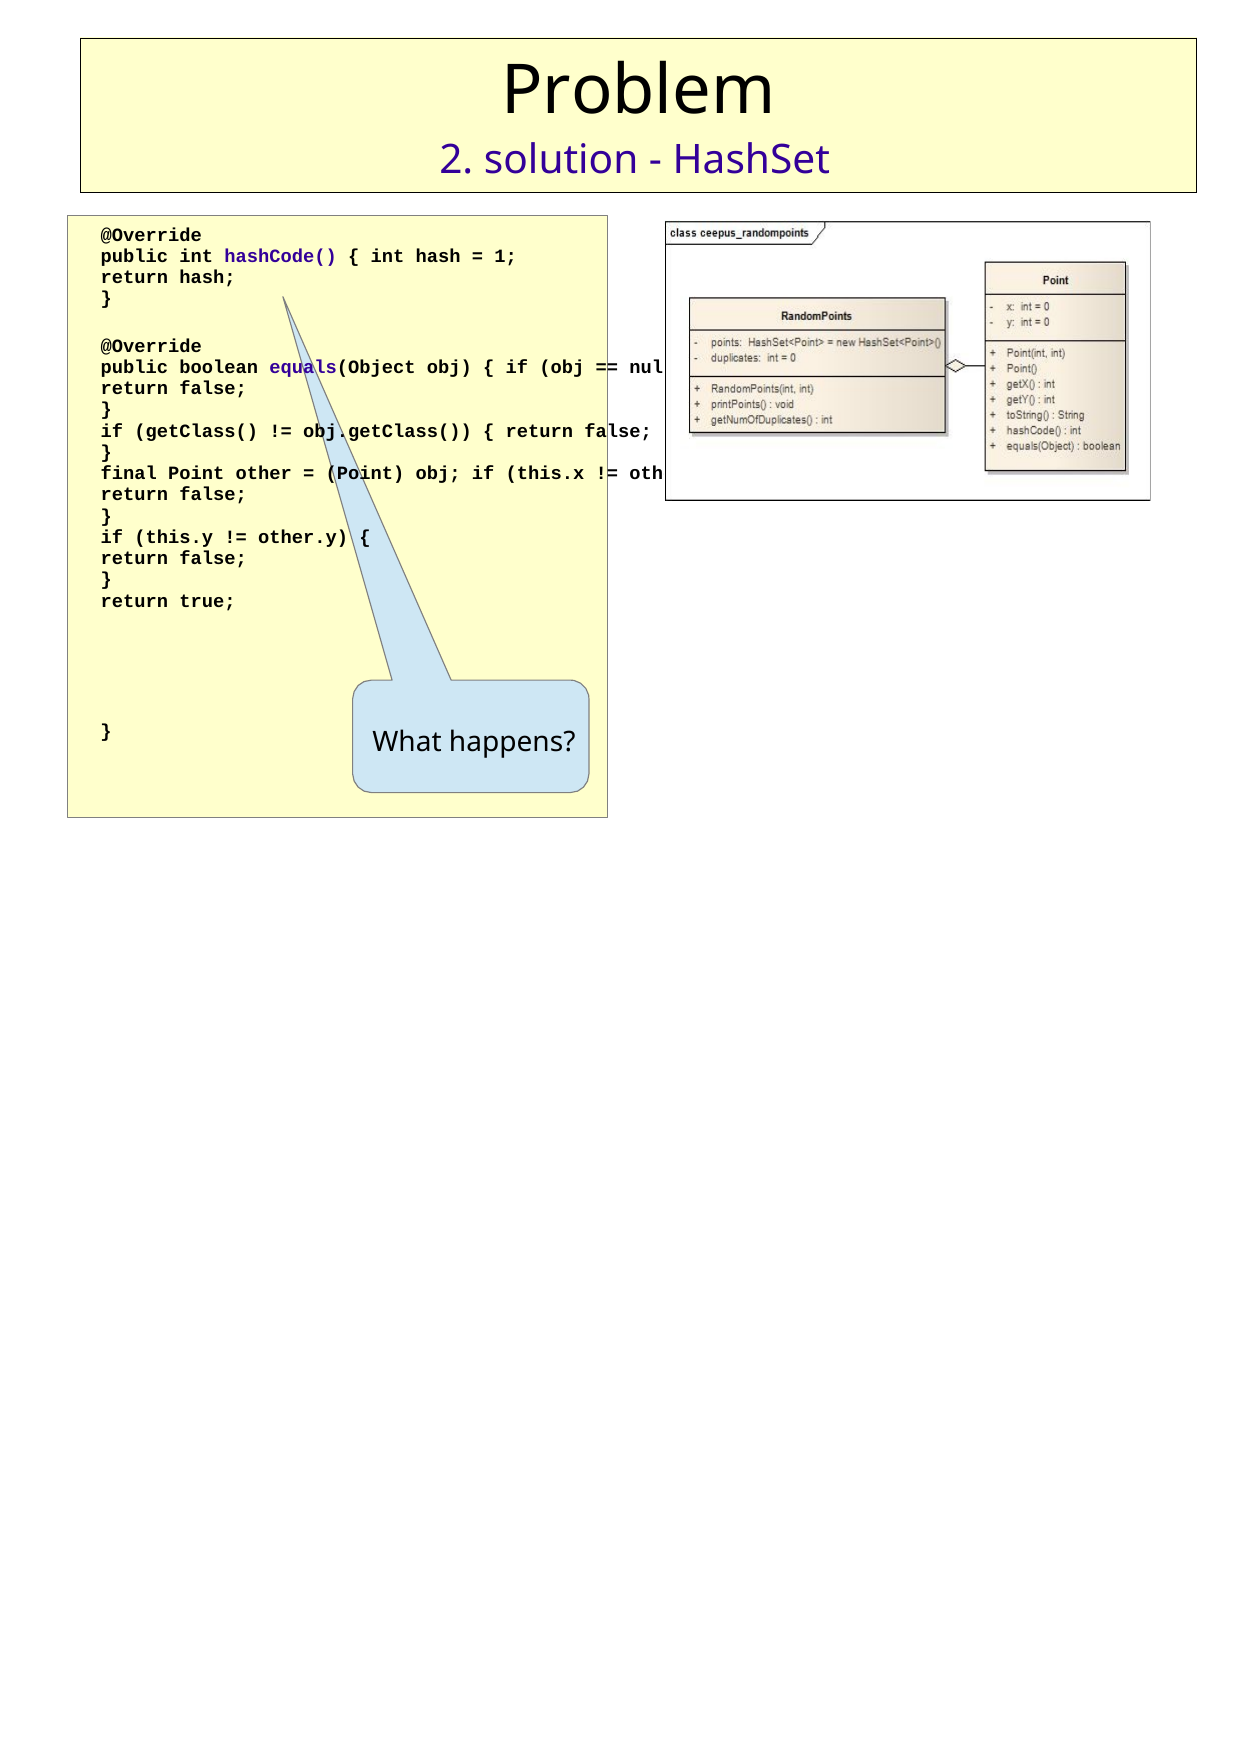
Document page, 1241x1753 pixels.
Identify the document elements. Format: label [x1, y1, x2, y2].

picture [664, 220, 1151, 501]
